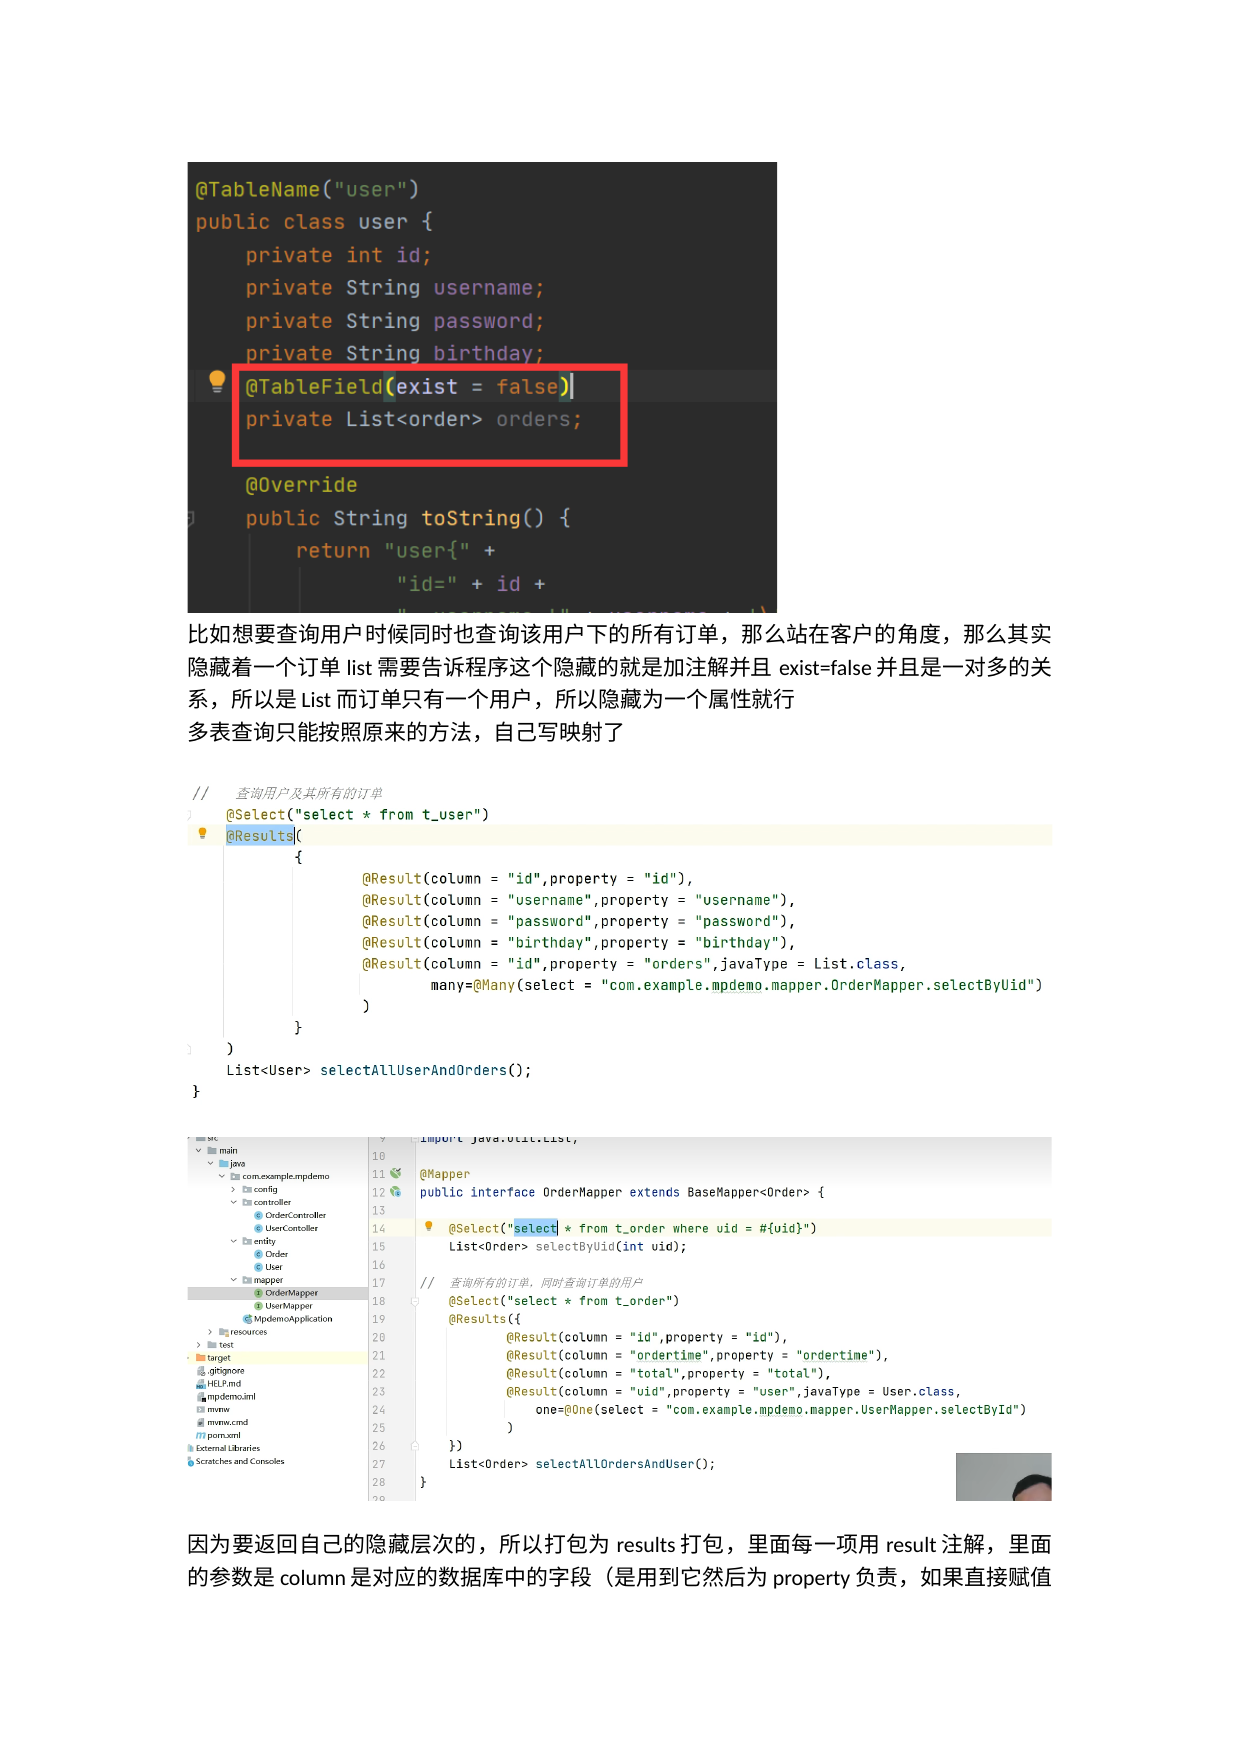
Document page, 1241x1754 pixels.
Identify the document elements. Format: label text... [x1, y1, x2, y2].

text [187, 1527, 1053, 1592]
picture [187, 1137, 1052, 1501]
text 多表查询只能按照原来的方法，自己写映射了 [187, 714, 1053, 747]
picture [187, 779, 1053, 1112]
picture [187, 162, 778, 613]
text 比如想要查询用户时候同时也查询该用户下的所有订单，那么站在客户的角度，那么其实隐藏着一个订单list 需要告诉程序这个隐藏的就是加注解并且exist=false并且是一对多的关系，所以是List 而订单只有一个用户，所以隐藏为一个属性就行 [187, 617, 1053, 714]
